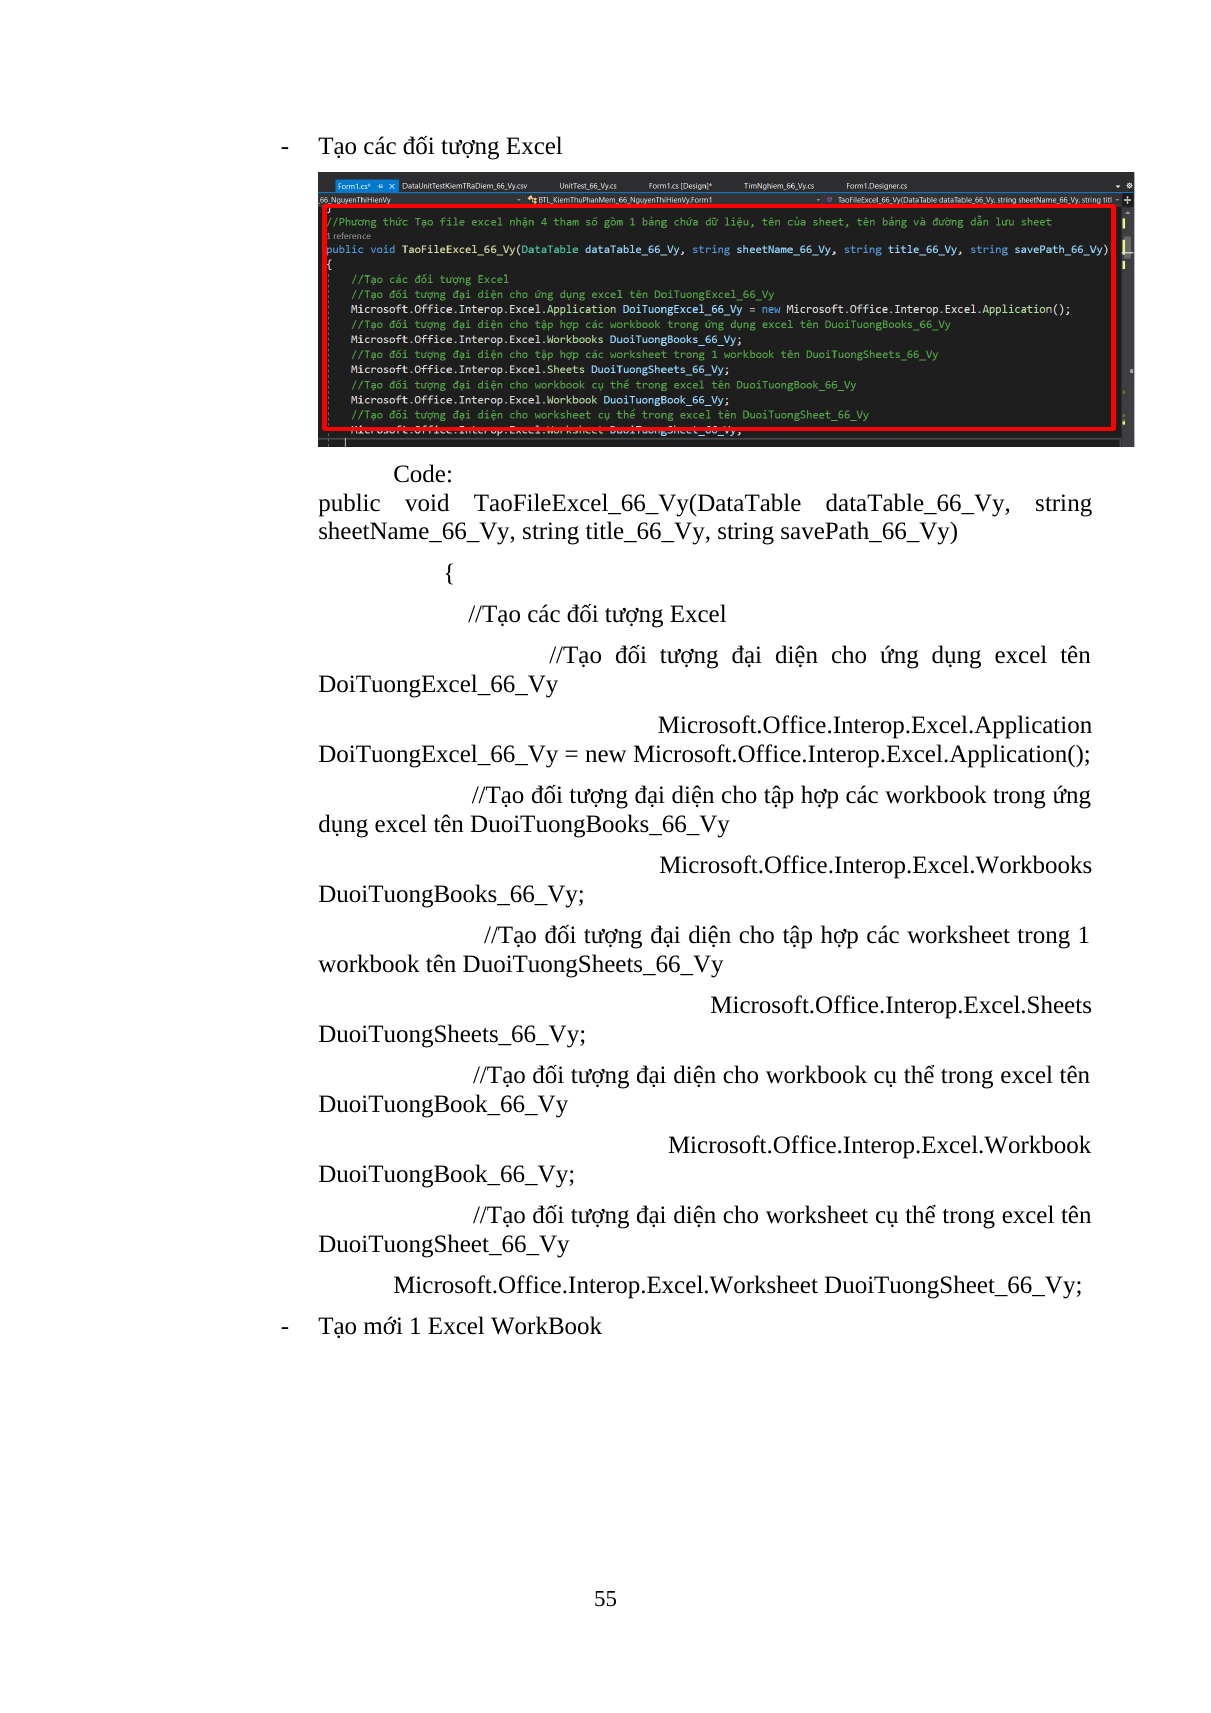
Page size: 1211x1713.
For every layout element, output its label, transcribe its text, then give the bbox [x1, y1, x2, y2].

text //Tạo đối tượng đại diện cho ứng dụng excel tên DoiTuongExcel_66_Vy [318, 640, 1093, 698]
text Microsoft.Office.Interop.Excel.Application DoiTuongExcel_66_Vy = new Microsoft.Office.Interop.Excel.Application(); [318, 710, 1093, 768]
picture [318, 172, 1135, 447]
text //Tạo đối tượng đại diện cho workbook cụ thể trong excel tên DuoiTuongBook_66_Vy [318, 1060, 1093, 1118]
text Microsoft.Office.Interop.Excel.Workbooks DuoiTuongBooks_66_Vy; [318, 850, 1093, 908]
text //Tạo các đối tượng Excel [318, 599, 1093, 628]
text Microsoft.Office.Interop.Excel.Worksheet DuoiTuongSheet_66_Vy; [318, 1270, 1093, 1299]
text Microsoft.Office.Interop.Excel.Workbook DuoiTuongBook_66_Vy; [318, 1130, 1093, 1188]
text //Tạo đối tượng đại diện cho tập hợp các workbook trong ứng dụng excel tên DuoiTuongBooks_66_Vy [318, 780, 1093, 838]
text //Tạo đối tượng đại diện cho worksheet cụ thể trong excel tên DuoiTuongSheet_66_Vy [318, 1200, 1093, 1258]
text Code: public void TaoFileExcel_66_Vy(DataTable dataTable_66_Vy, string sheetName_66_Vy, string title_66_Vy, string savePath_66_Vy) [318, 459, 1093, 545]
list Tạo các đối tượng Excel [281, 131, 1093, 160]
list Tạo mới 1 Excel WorkBook [281, 1311, 1093, 1340]
text Microsoft.Office.Interop.Excel.Sheets DuoiTuongSheets_66_Vy; [318, 990, 1093, 1048]
text { [318, 558, 1093, 586]
text //Tạo đối tượng đại diện cho tập hợp các worksheet trong 1 workbook tên DuoiTuongSheets_66_Vy [318, 920, 1093, 978]
